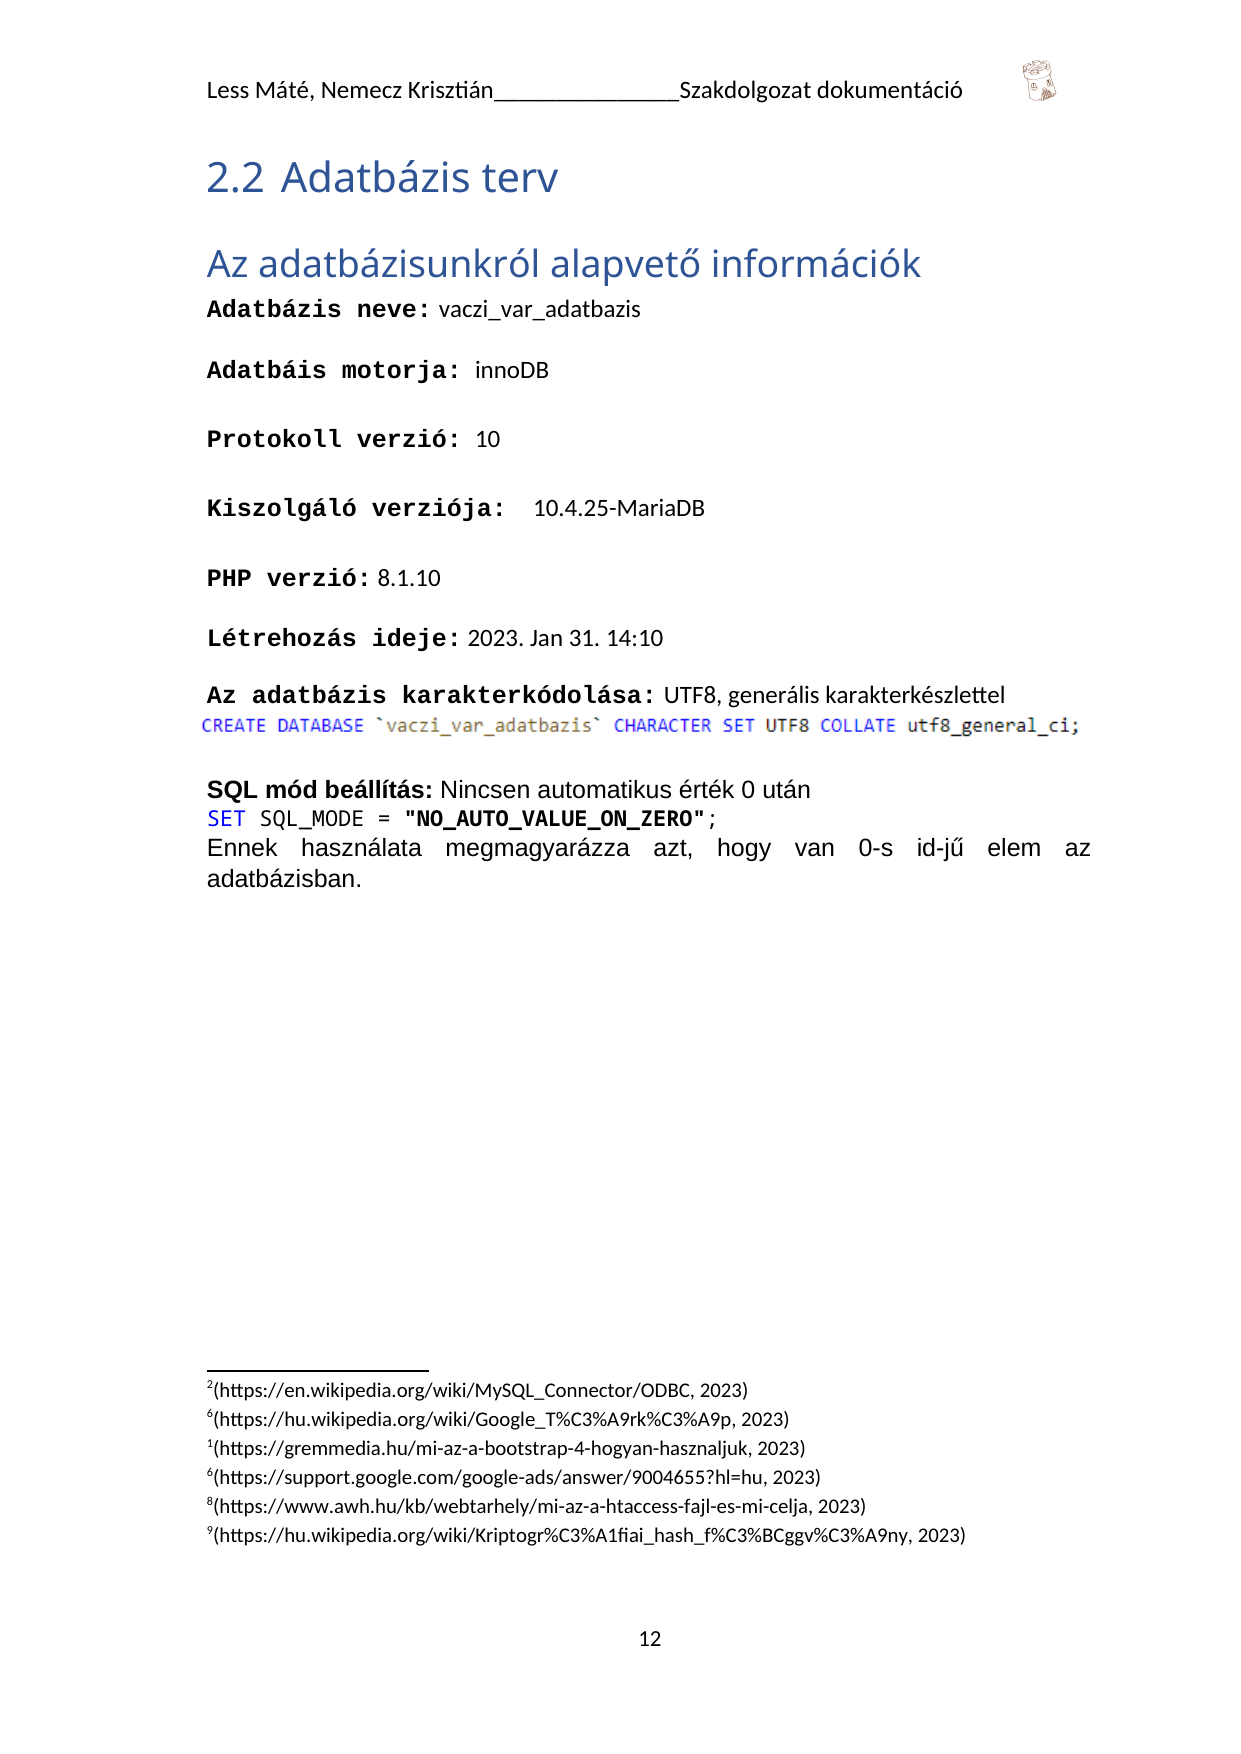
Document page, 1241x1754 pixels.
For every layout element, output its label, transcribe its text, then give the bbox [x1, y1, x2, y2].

text PHP verzió: 8.1.10 [207, 562, 1093, 593]
text Kiszolgáló verziója: 10.4.25-MariaDB [207, 492, 1093, 524]
text SET SQL_MODE = "NO_AUTO_VALUE_ON_ZERO"; [207, 803, 1093, 833]
picture [196, 712, 1083, 742]
text Létrehozás ideje: 2023. Jan 31. 14:10 [207, 623, 1093, 654]
text SQL mód beállítás: Nincsen automatikus érték 0 után [207, 774, 1093, 803]
text Ennek használata megmagyarázza azt, hogy van 0-s id-jű elem az adatbázisban. [207, 833, 1093, 893]
picture [1009, 56, 1074, 103]
subtitle Az adatbázisunkról alapvető információk [207, 238, 1093, 289]
text Adatbáis motorja: innoDB [207, 354, 1093, 386]
text Protokoll verzió: 10 [207, 423, 1093, 455]
text Az adatbázis karakterkódolása: UTF8, generális karakterkészlettel [207, 679, 1093, 711]
text Adatbázis neve: vaczi_var_adatbazis [207, 293, 1093, 325]
subtitle Adatbázis terv [206, 148, 1093, 204]
